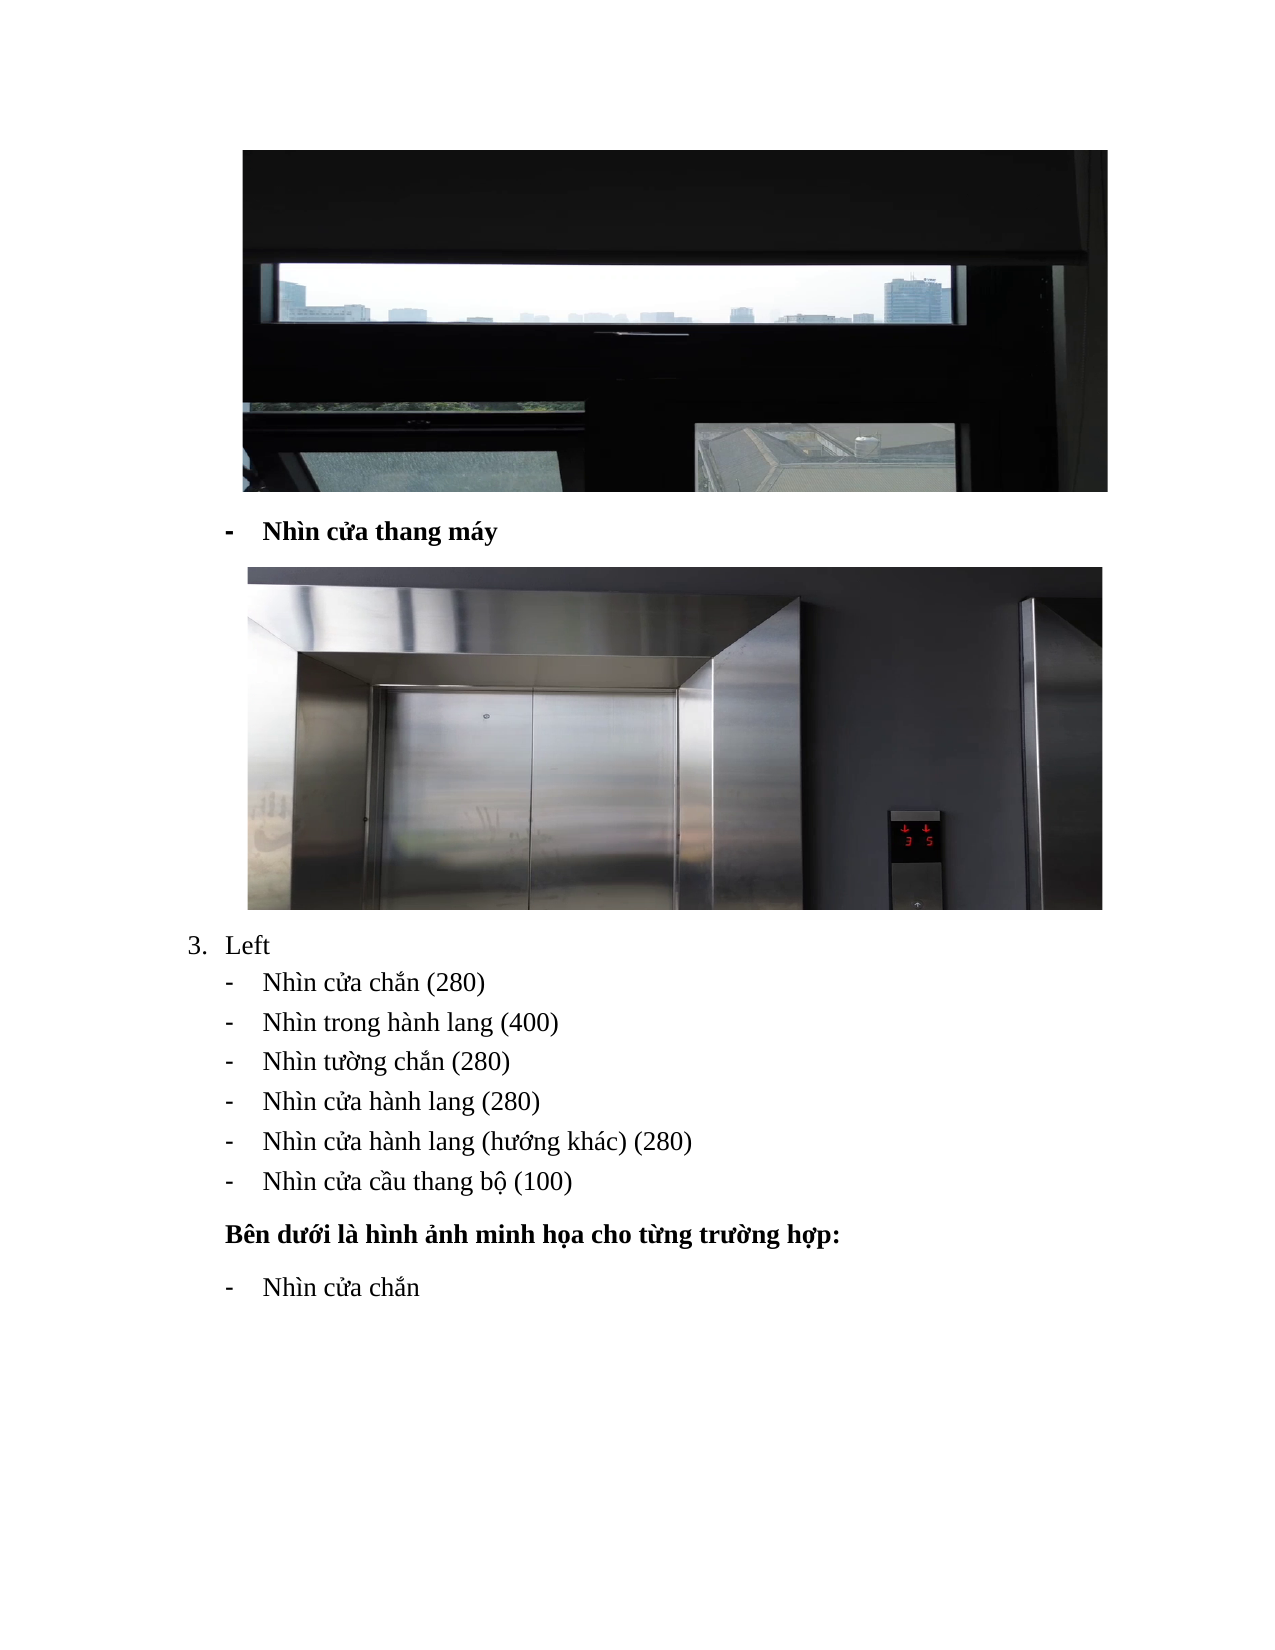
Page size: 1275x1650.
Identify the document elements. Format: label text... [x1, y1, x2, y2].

picture [247, 567, 1103, 910]
list Nhìn trong hành lang (400) [225, 1002, 1125, 1039]
list Left [187, 929, 1125, 960]
list Nhìn cửa hành lang (280) [225, 1082, 1125, 1118]
list Nhìn cửa chắn (280) [225, 962, 1125, 999]
picture [242, 150, 1108, 492]
list Nhìn cửa cầu thang bộ (100) [225, 1161, 1125, 1198]
list Nhìn tường chắn (280) [225, 1042, 1125, 1079]
list Nhìn cửa hành lang (hướng khác) (280) [225, 1121, 1125, 1158]
list Nhìn cửa thang máy [225, 511, 1125, 548]
list Nhìn cửa chắn [225, 1268, 1125, 1305]
text Bên dưới là hình ảnh minh họa cho từng trường hợp: [225, 1218, 1125, 1249]
